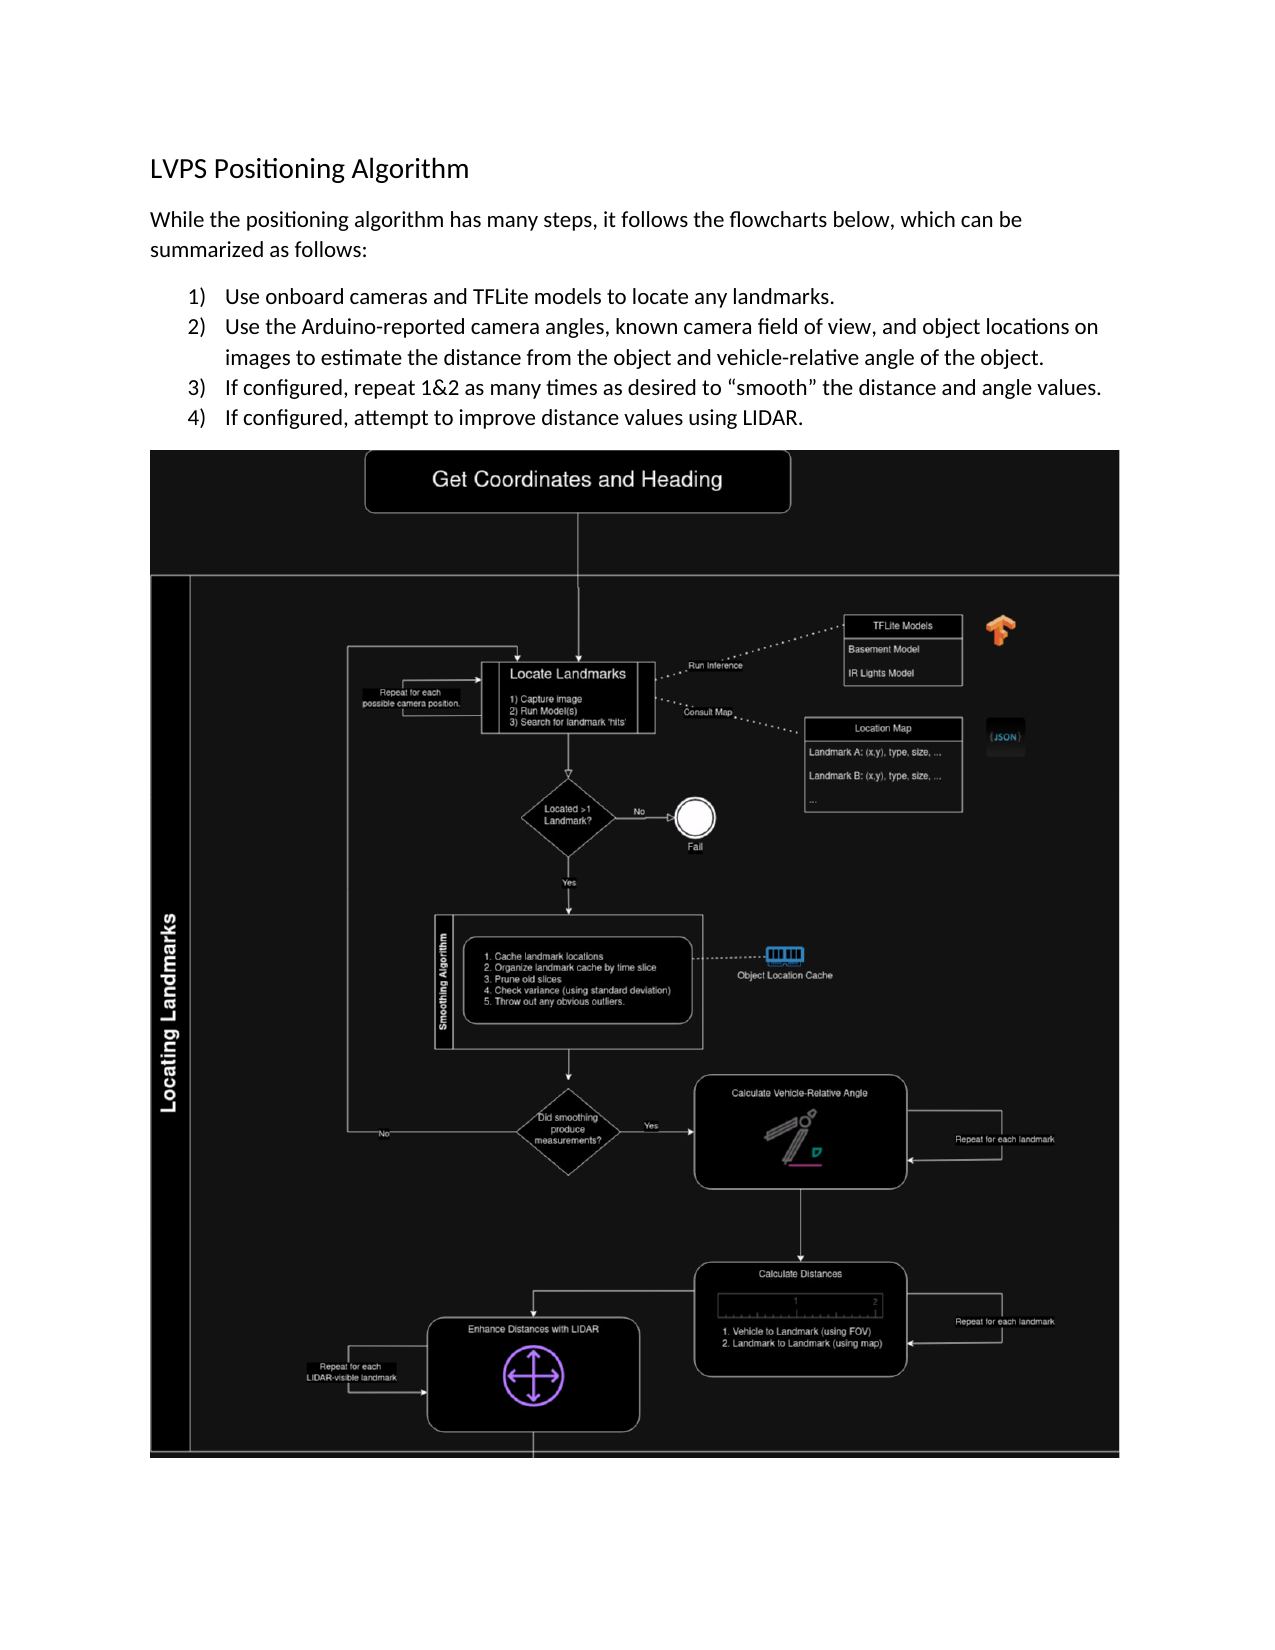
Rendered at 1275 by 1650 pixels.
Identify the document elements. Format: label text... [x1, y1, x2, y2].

text LVPS Positioning Algorithm [150, 150, 1125, 186]
text While the positioning algorithm has many steps, it follows the flowcharts below, which can be summarized as follows: [150, 205, 1125, 263]
list If configured, repeat 1&2 as many times as desired to “smooth” the distance and angle values. [187, 373, 1125, 401]
list If configured, attempt to improve distance values using LIDAR. [187, 403, 1125, 431]
list Use the Arduino-reported camera angles, known camera field of view, and object locations on images to estimate the distance from the object and vehicle-relative angle of the object. [187, 312, 1125, 371]
list Use onboard cameras and TFLite models to locate any landmarks. [187, 282, 1125, 310]
picture [150, 450, 1120, 1458]
